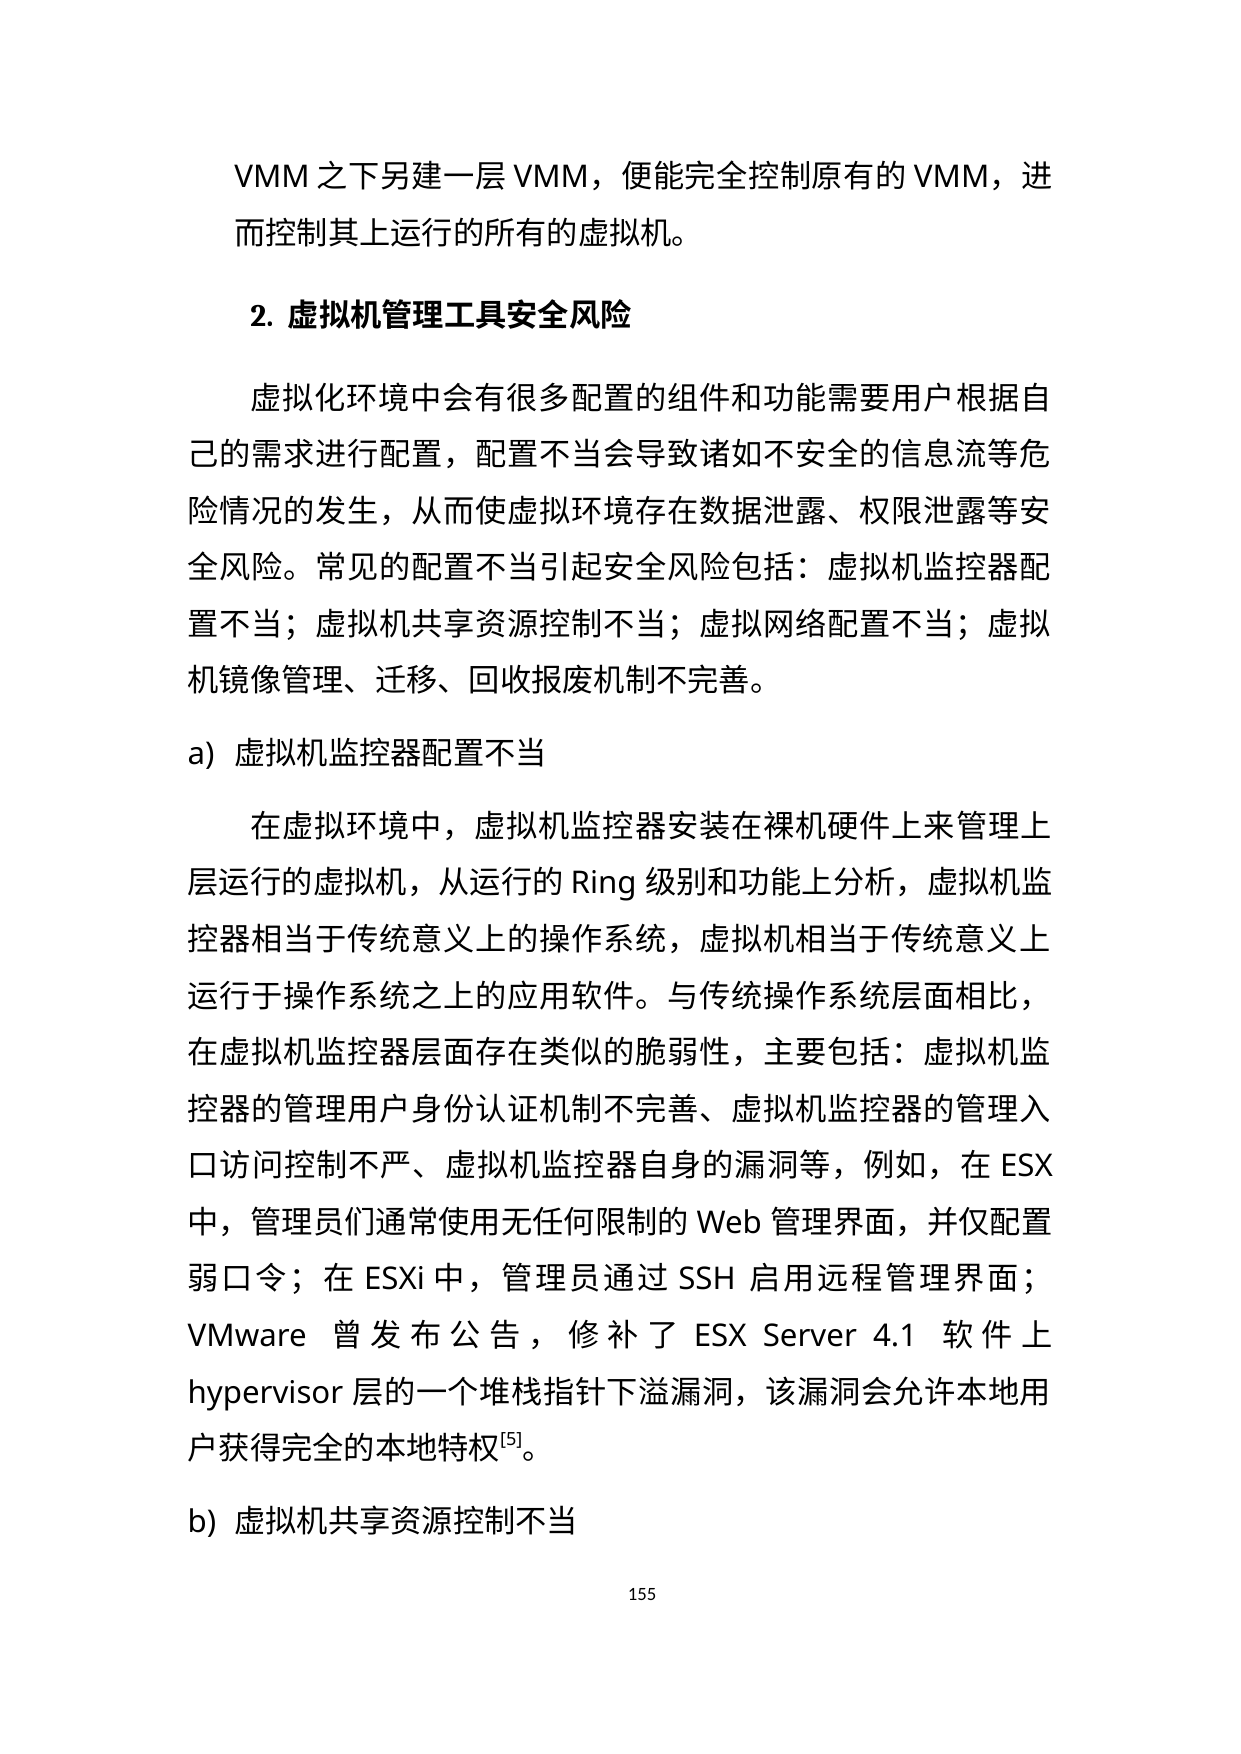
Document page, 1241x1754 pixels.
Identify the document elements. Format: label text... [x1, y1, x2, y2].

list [187, 151, 1053, 253]
text 虚拟化环境中会有很多配置的组件和功能需要用户根据自己的需求进行配置，配置不当会导致诸如不安全的信息流等危险情况的发生，从而使虚拟环境存在数据泄露、权限泄露等安全风险。常见的配置不当引起安全风险包括：虚拟机监控器配置不当；虚拟机共享资源控制不当；虚拟网络配置不当；虚拟机镜像管理、迁移、回收报废机制不完善。 [187, 373, 1053, 701]
subtitle 虚拟机管理工具安全风险 [250, 281, 1053, 346]
text 在虚拟环境中，虚拟机监控器安装在裸机硬件上来管理上层运行的虚拟机，从运行的Ring 级别和功能上分析，虚拟机监控器相当于传统意义上的操作系统，虚拟机相当于传统意义上运行于操作系统之上的应用软件。与传统操作系统层面相比，在虚拟机监控器层面存在类似的脆弱性，主要包括：虚拟机监控器的管理用户身份认证机制不完善、虚拟机监控器的管理入口访问控制不严、虚拟机监控器自身的漏洞等，例如，在ESX 中，管理员们通常使用无任何限制的Web 管理界面，并仅配置弱口令；在ESXi中，管理员通过SSH 启用远程管理界面；VMware 曾发布公告，修补了ESX Server 4.1 软件上hypervisor 层的一个堆栈指针下溢漏洞，该漏洞会允许本地用户获得完全的本地特权[5]。 [187, 801, 1053, 1469]
list 虚拟机共享资源控制不当 [187, 1496, 1053, 1542]
list 虚拟机监控器配置不当 [187, 728, 1053, 773]
